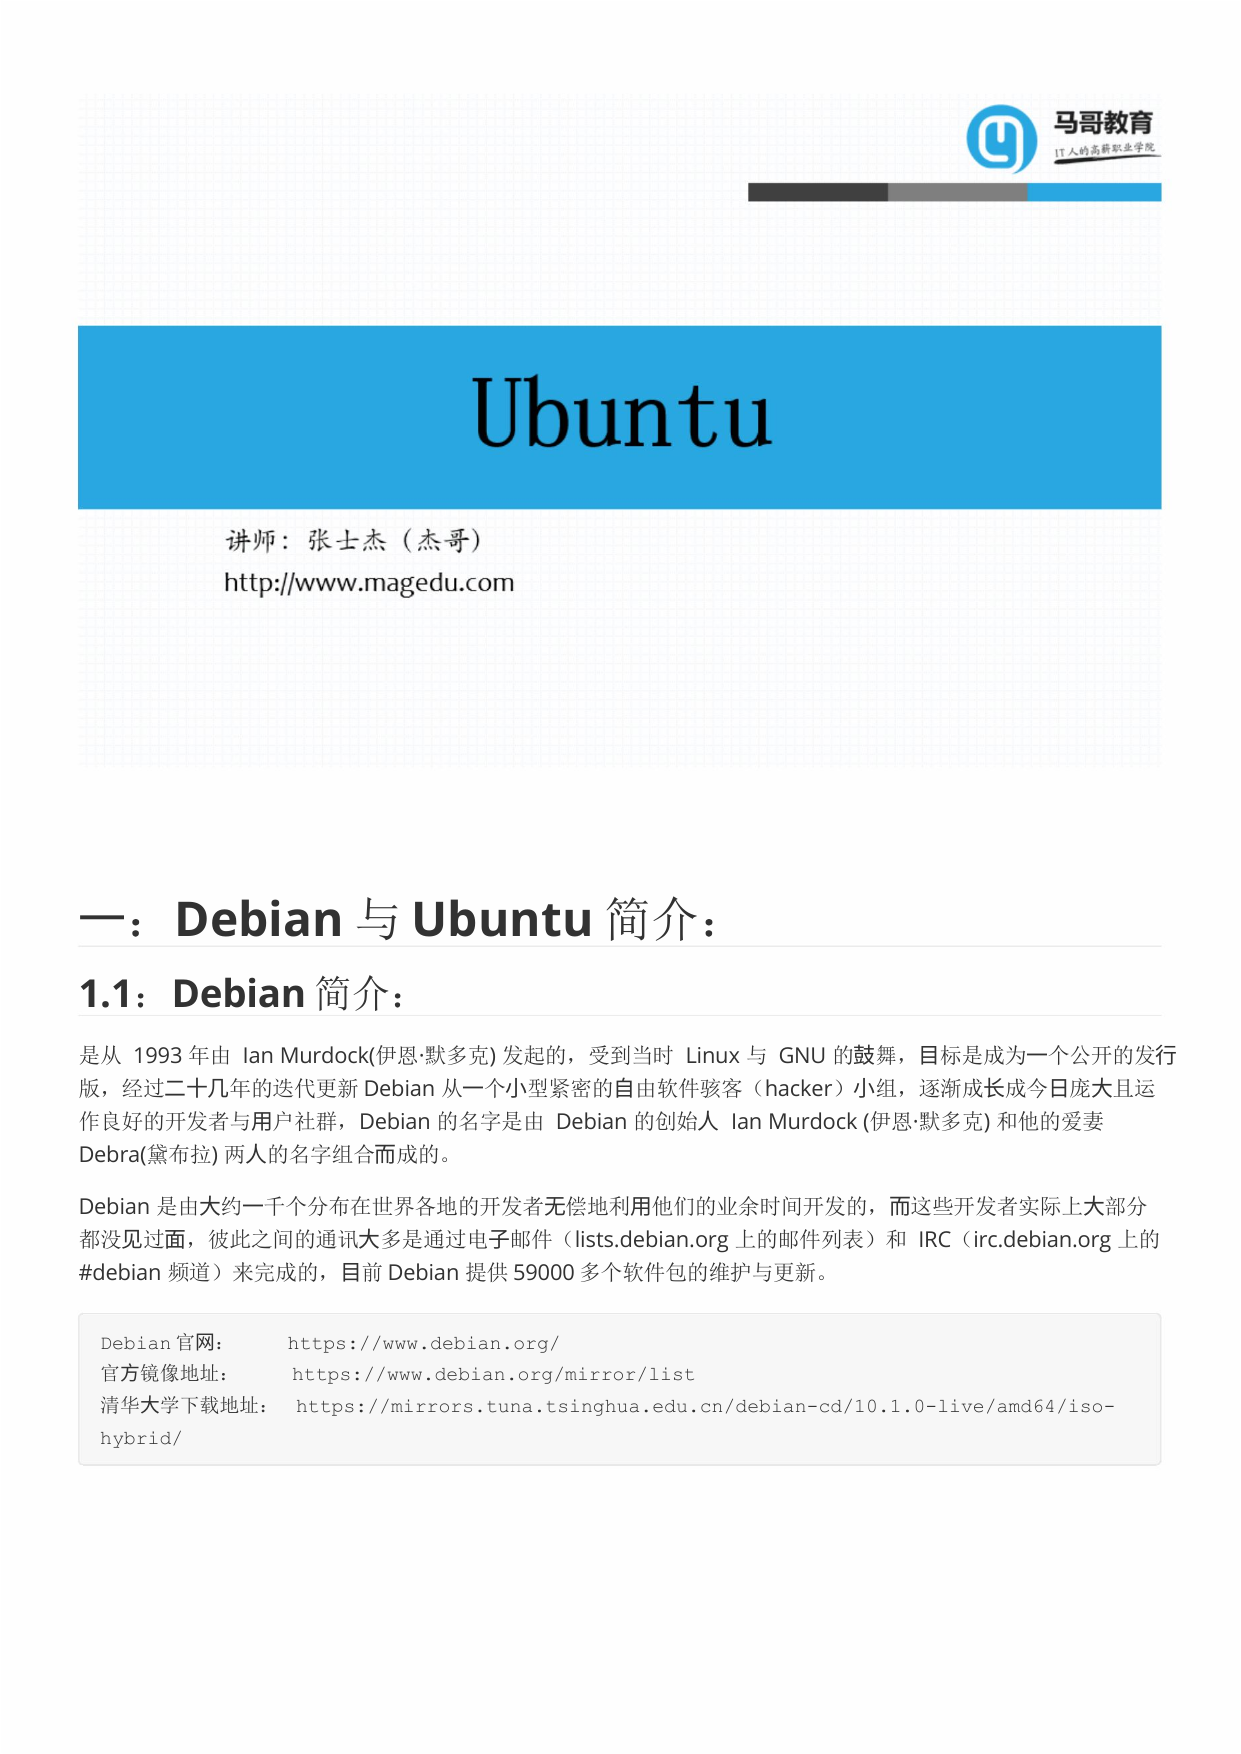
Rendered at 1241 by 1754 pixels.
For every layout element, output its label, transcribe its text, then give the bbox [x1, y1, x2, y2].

list ⼀：Debian与Ubuntu简介： [78, 884, 1230, 950]
list 1.1：Debian简介： [78, 966, 1230, 1018]
list 是从 1993 年由 Ian Murdock(伊恩·默多克) 发起的，受到当时 Linux 与 GNU 的⿎舞，⽬标是成为⼀个公开的发⾏ 版，经过⼆⼗⼏年的迭代更新Debian 从⼀个⼩型紧密的⾃由软件骇客（hacker）⼩组，逐渐成⻓成今⽇庞⼤且运 作良好的开发者与⽤户社群，Debian 的名字是由 Debian 的创始⼈ Ian Murdock (伊恩·默多克) 和他的爱妻 Debra(黛布拉) 两⼈的名字组合⽽成的。 [78, 1037, 1230, 1169]
list Debian 是由⼤约⼀千个分布在世界各地的开发者⽆偿地利⽤他们的业余时间开发的，⽽这些开发者实际上⼤部分 都没⻅过⾯，彼此之间的通讯⼤多是通过电⼦邮件（lists.debian.org 上的邮件列表）和 IRC（irc.debian.org 上的 #debian 频道）来完成的，⽬前Debian 提供59000多个软件包的维护与更新。 [78, 1188, 1230, 1287]
list hybrid/ [100, 1428, 1230, 1448]
list 清华⼤学下载地址： https://mirrors.tuna.tsinghua.edu.cn/debian-cd/10.1.0-live/amd64/iso- [100, 1392, 1230, 1417]
list 官⽅镜像地址： https://www.debian.org/mirror/list [100, 1361, 1230, 1386]
picture [0, 0, 1241, 1754]
list Debian官⽹： https://www.debian.org/ [100, 1329, 1230, 1355]
